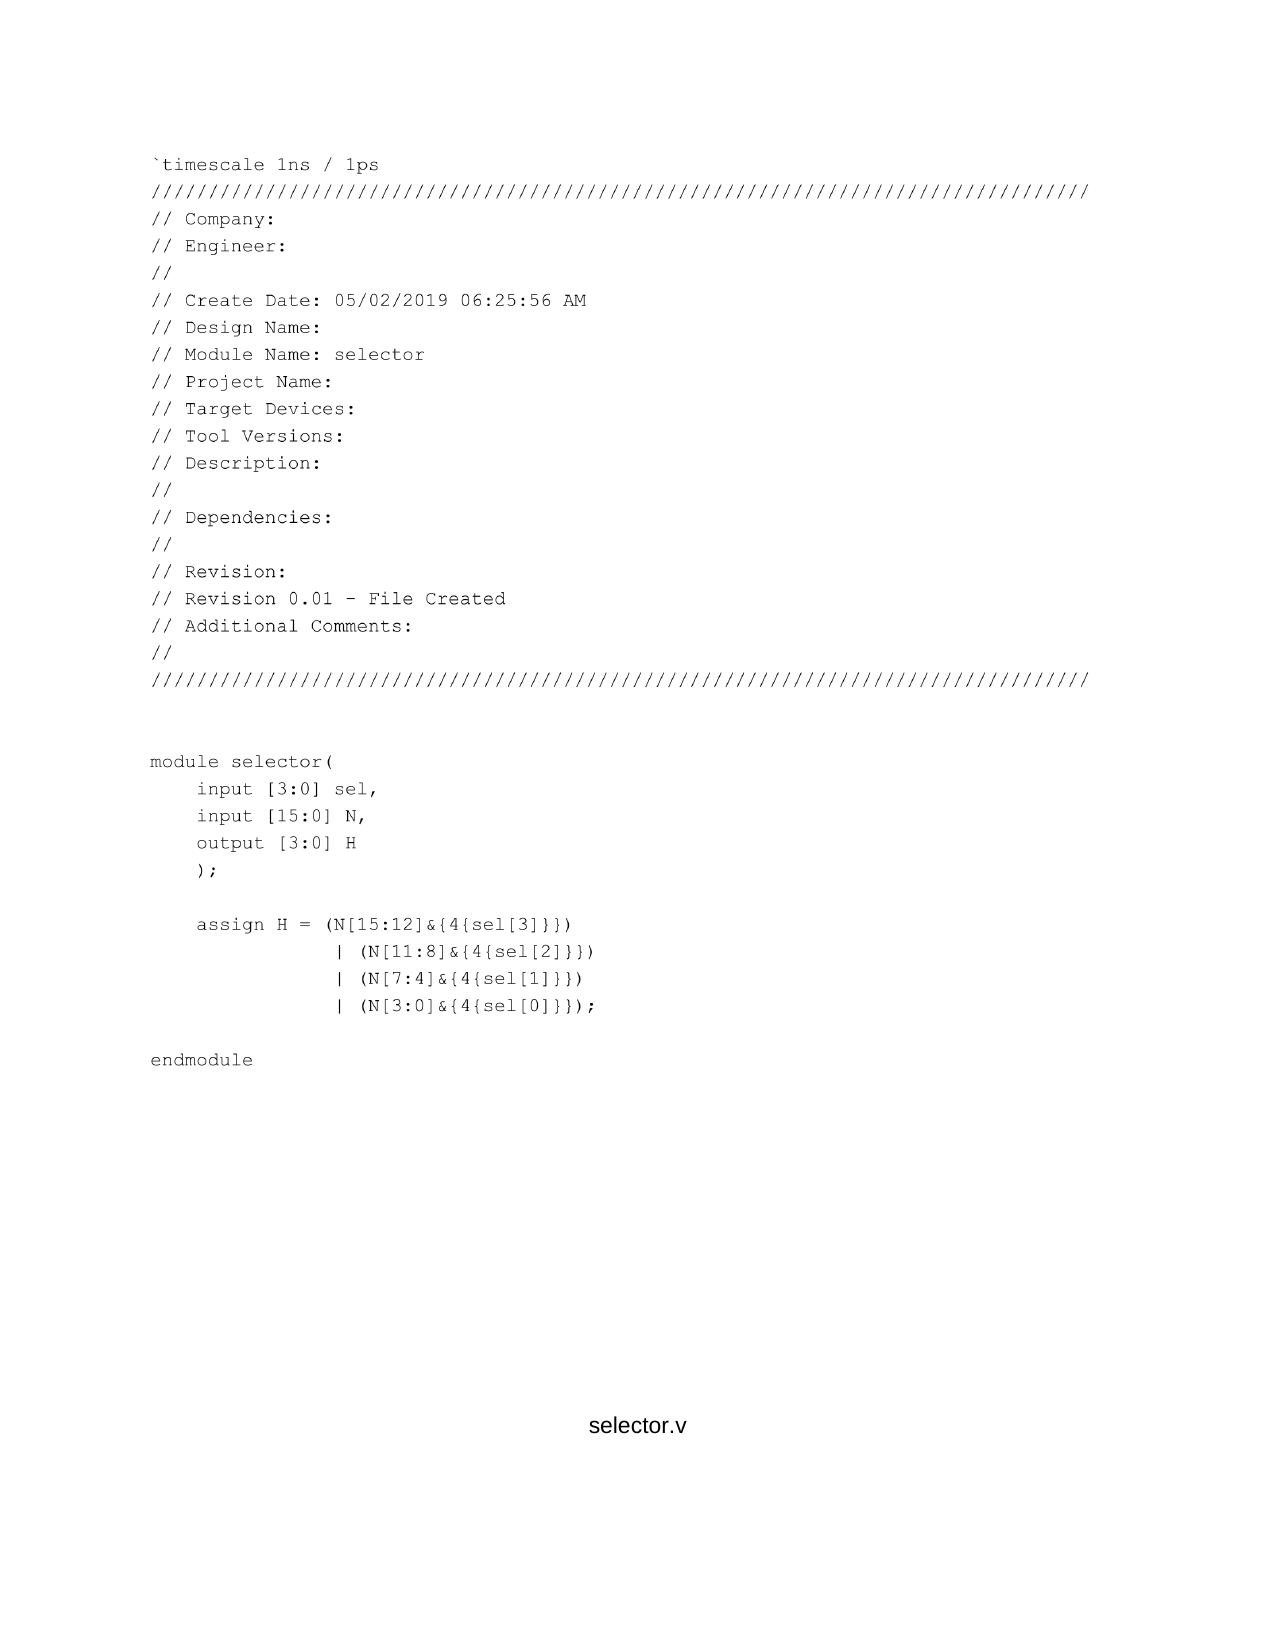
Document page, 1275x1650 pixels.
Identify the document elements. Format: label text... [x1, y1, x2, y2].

picture [150, 150, 1125, 1413]
text selector.v [150, 1413, 1125, 1439]
